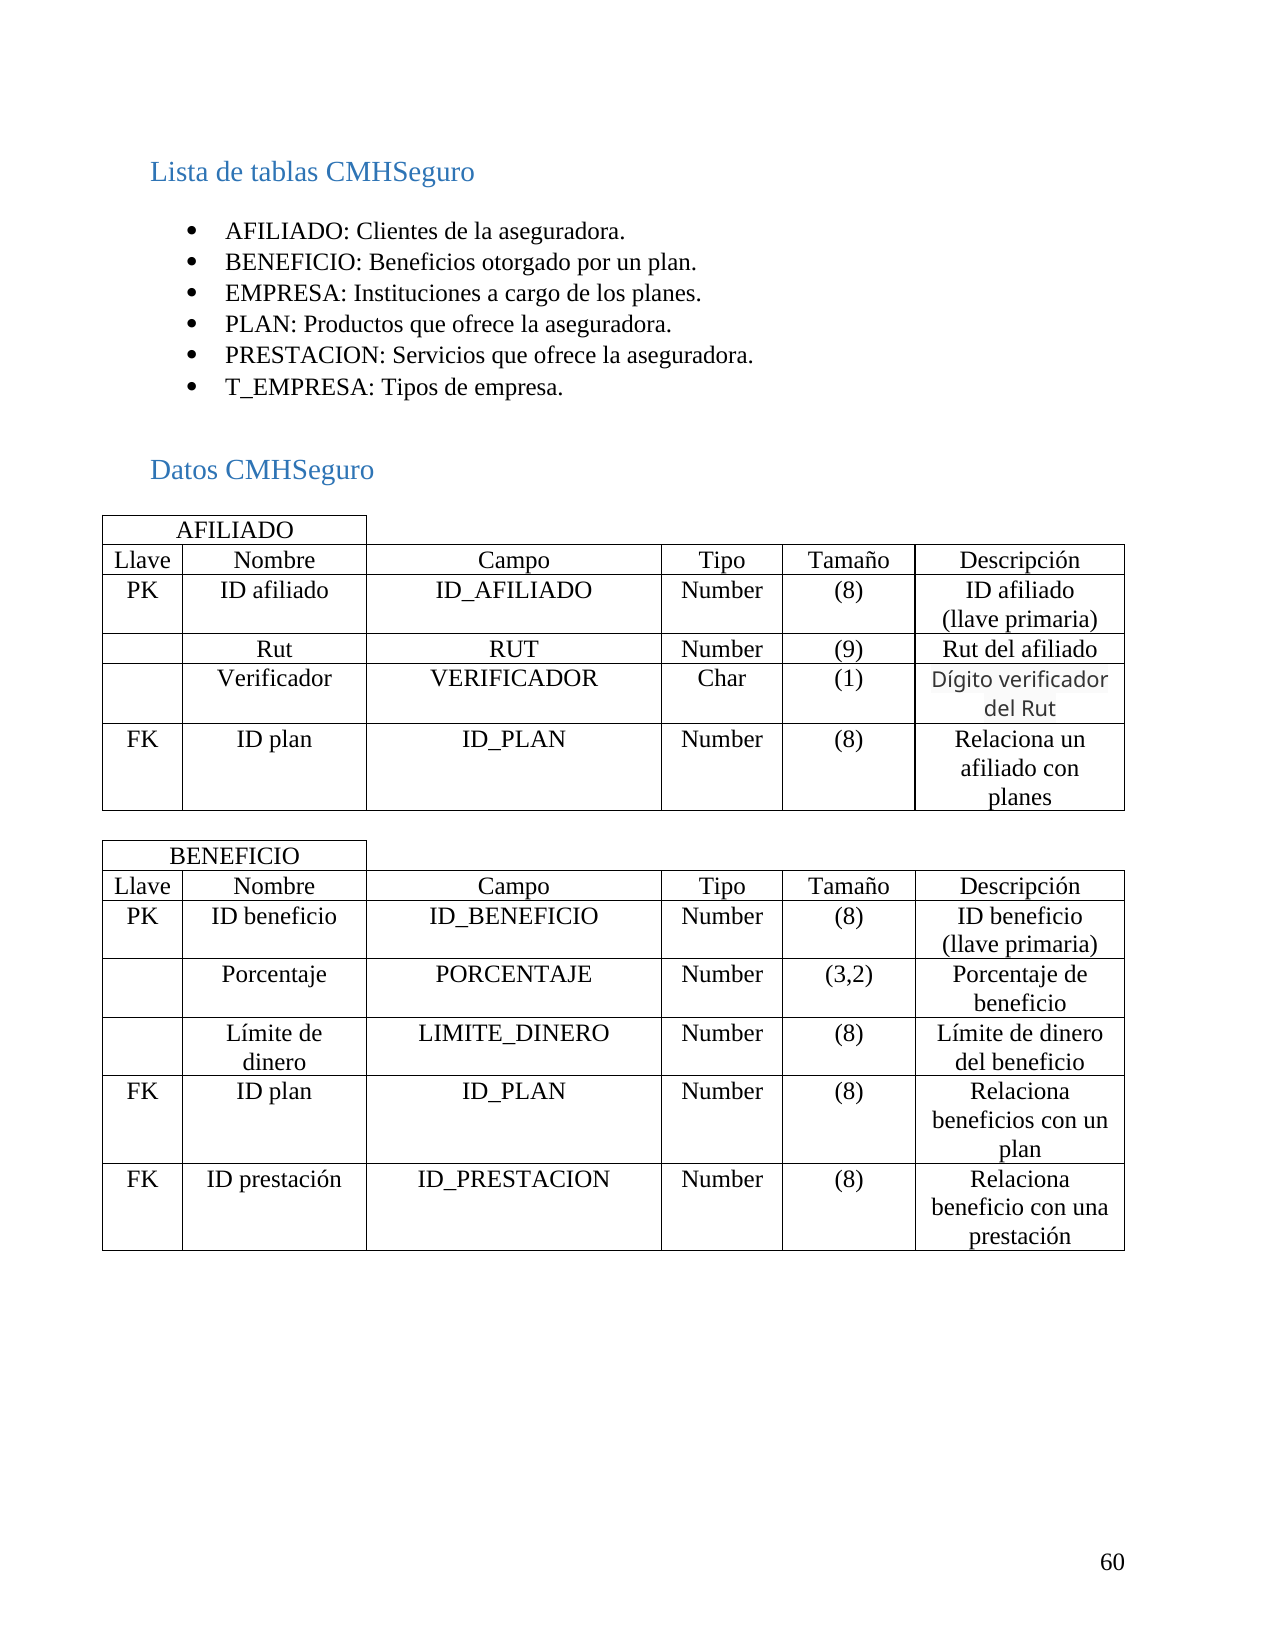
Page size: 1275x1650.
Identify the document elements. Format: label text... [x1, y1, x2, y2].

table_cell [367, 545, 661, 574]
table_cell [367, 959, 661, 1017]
list T_EMPRESA: Tipos de empresa. [187, 372, 1125, 400]
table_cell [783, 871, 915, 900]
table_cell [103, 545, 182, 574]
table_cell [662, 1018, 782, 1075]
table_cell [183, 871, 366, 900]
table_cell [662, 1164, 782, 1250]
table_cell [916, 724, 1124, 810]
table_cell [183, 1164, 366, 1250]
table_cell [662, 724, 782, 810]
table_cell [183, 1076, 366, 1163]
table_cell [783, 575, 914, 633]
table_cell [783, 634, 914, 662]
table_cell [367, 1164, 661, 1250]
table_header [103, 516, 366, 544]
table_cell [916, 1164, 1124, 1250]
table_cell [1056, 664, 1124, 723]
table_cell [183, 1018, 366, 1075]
list AFILIADO: Clientes de la aseguradora. [187, 216, 1125, 245]
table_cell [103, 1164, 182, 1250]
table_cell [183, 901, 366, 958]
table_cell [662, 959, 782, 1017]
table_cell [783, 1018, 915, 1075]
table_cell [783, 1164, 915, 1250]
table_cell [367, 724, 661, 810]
list PLAN: Productos que ofrece la aseguradora. [187, 309, 1125, 338]
subtitle Lista de tablas CMHSeguro [150, 154, 1125, 188]
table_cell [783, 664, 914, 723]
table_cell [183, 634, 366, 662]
list EMPRESA: Instituciones a cargo de los planes. [187, 278, 1125, 307]
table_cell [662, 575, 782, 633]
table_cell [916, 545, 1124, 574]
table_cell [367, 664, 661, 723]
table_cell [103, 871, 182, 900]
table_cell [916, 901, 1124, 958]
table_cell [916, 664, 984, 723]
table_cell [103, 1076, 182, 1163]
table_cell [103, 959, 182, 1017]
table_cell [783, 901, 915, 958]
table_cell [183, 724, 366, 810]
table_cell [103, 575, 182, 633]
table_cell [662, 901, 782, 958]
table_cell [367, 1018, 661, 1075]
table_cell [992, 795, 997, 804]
list BENEFICIO: Beneficios otorgado por un plan. [187, 247, 1125, 276]
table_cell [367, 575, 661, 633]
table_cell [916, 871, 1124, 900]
list PRESTACION: Servicios que ofrece la aseguradora. [187, 341, 1125, 369]
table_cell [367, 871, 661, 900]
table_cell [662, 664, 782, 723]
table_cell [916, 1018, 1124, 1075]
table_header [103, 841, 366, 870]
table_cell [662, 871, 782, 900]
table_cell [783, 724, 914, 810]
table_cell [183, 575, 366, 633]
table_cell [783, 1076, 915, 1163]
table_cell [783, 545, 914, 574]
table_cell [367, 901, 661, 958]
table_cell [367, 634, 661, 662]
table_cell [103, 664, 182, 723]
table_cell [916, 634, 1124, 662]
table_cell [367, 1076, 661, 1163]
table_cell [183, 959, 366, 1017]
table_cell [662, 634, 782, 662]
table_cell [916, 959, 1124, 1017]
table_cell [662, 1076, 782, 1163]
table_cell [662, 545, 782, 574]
subtitle Datos CMHSeguro [150, 452, 1125, 486]
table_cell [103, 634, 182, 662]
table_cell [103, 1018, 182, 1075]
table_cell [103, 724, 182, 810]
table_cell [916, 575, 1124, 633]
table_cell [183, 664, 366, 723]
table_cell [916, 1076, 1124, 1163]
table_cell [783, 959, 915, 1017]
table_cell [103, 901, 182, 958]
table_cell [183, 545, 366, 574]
